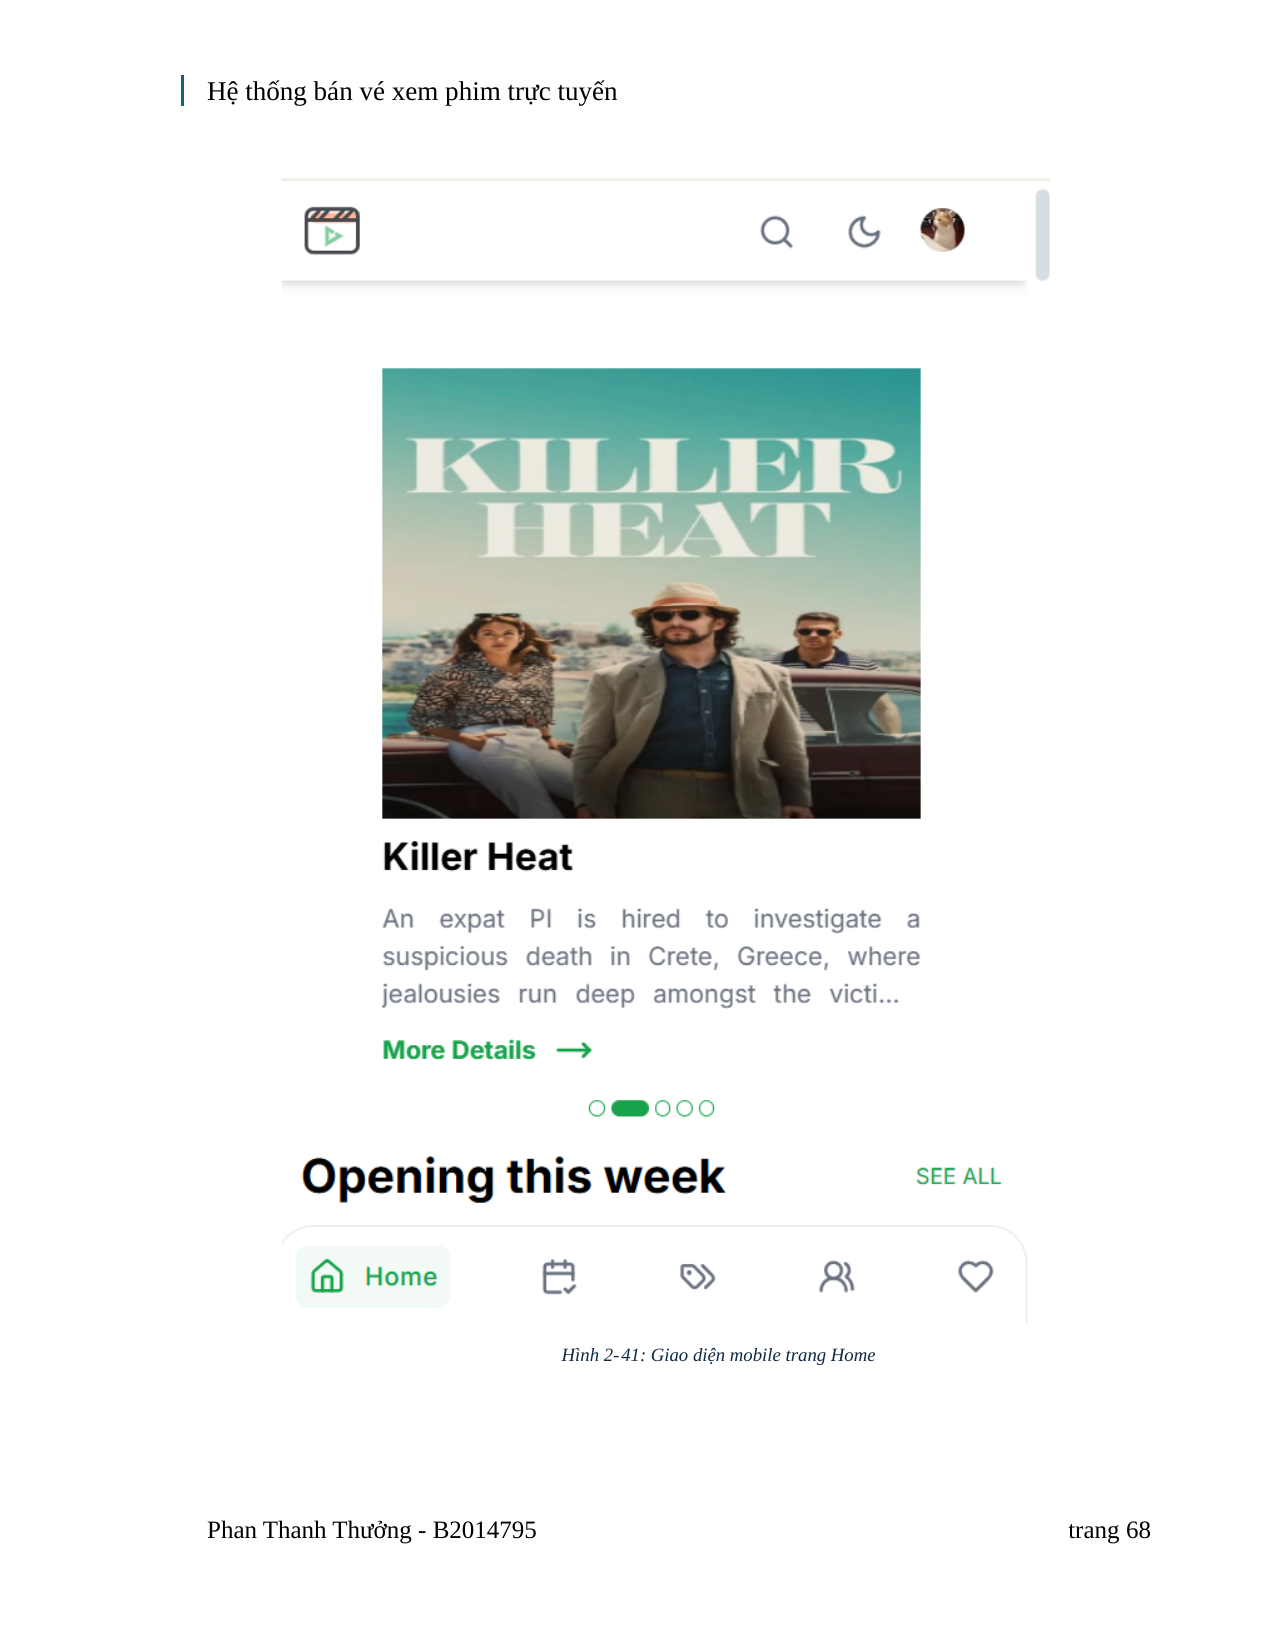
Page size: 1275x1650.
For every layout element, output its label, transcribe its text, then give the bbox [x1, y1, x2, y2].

picture [281, 177, 1051, 1323]
